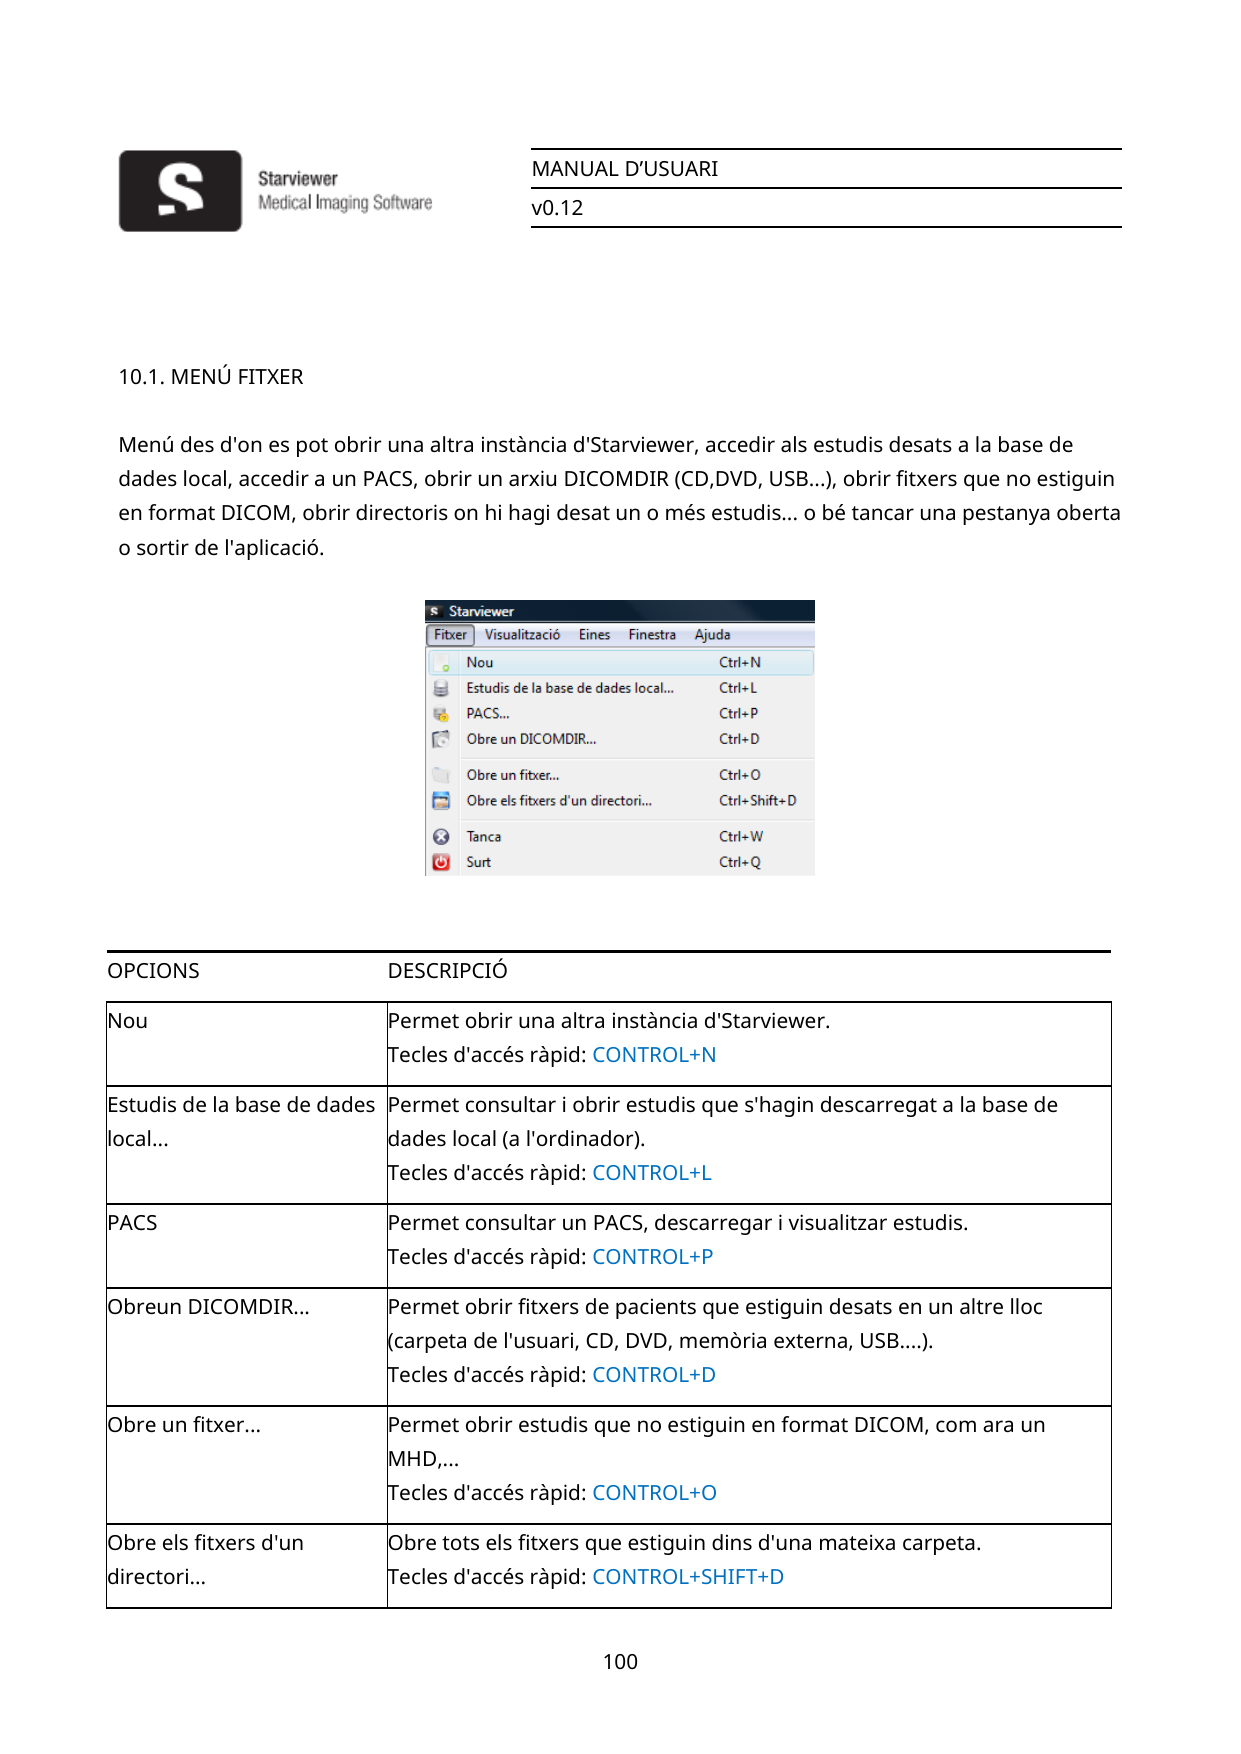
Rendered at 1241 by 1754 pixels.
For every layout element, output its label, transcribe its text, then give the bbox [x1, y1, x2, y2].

table_header opcions [107, 953, 387, 1001]
table_cell Obre un fitxer... [107, 1407, 387, 1523]
subtitle Menú Fitxer [118, 362, 1122, 391]
table_cell Permet consultar i obrir estudis que s'hagin descarregat a la base de dades local (a l'ordinador). Tecles d'accés ràpid: CONTROL+L [388, 1087, 1111, 1203]
table_header descripció [388, 953, 1111, 1001]
table_cell Obre els fitxers d'un directori... [107, 1525, 387, 1607]
picture [425, 600, 815, 876]
table_cell Obreun DICOMDIR... [107, 1289, 387, 1405]
table_cell Obre tots els fitxers que estiguin dins d'una mateixa carpeta. Tecles d'accés ràpid: CONTROL+SHIFT+D [388, 1525, 1111, 1607]
text Menú des d'on es pot obrir una altra instància d'Starviewer, accedir als estudis desats a la base de dades local, accedir a un PACS, obrir un arxiu DICOMDIR (CD,DVD, USB...), obrir fitxers que no estiguin en format DICOM, obrir directoris on hi hagi desat un o més estudis... o bé tancar una pestanya oberta o sortir de l'aplicació. [118, 430, 1122, 561]
table_cell Permet obrir estudis que no estiguin en format DICOM, com ara un MHD,... Tecles d'accés ràpid: CONTROL+O [388, 1407, 1111, 1523]
table_cell Estudis de la base de dades local... [107, 1087, 387, 1203]
table_cell PACS [107, 1205, 387, 1287]
table_cell Permet consultar un PACS, descarregar i visualitzar estudis. Tecles d'accés ràpid: CONTROL+P [388, 1205, 1111, 1287]
table_cell Nou [107, 1003, 387, 1085]
table_cell Permet obrir fitxers de pacients que estiguin desats en un altre lloc (carpeta de l'usuari, CD, DVD, memòria externa, USB....). Tecles d'accés ràpid: CONTROL+D [388, 1289, 1111, 1405]
table_cell Permet obrir una altra instància d'Starviewer. Tecles d'accés ràpid: CONTROL+N [388, 1003, 1111, 1085]
